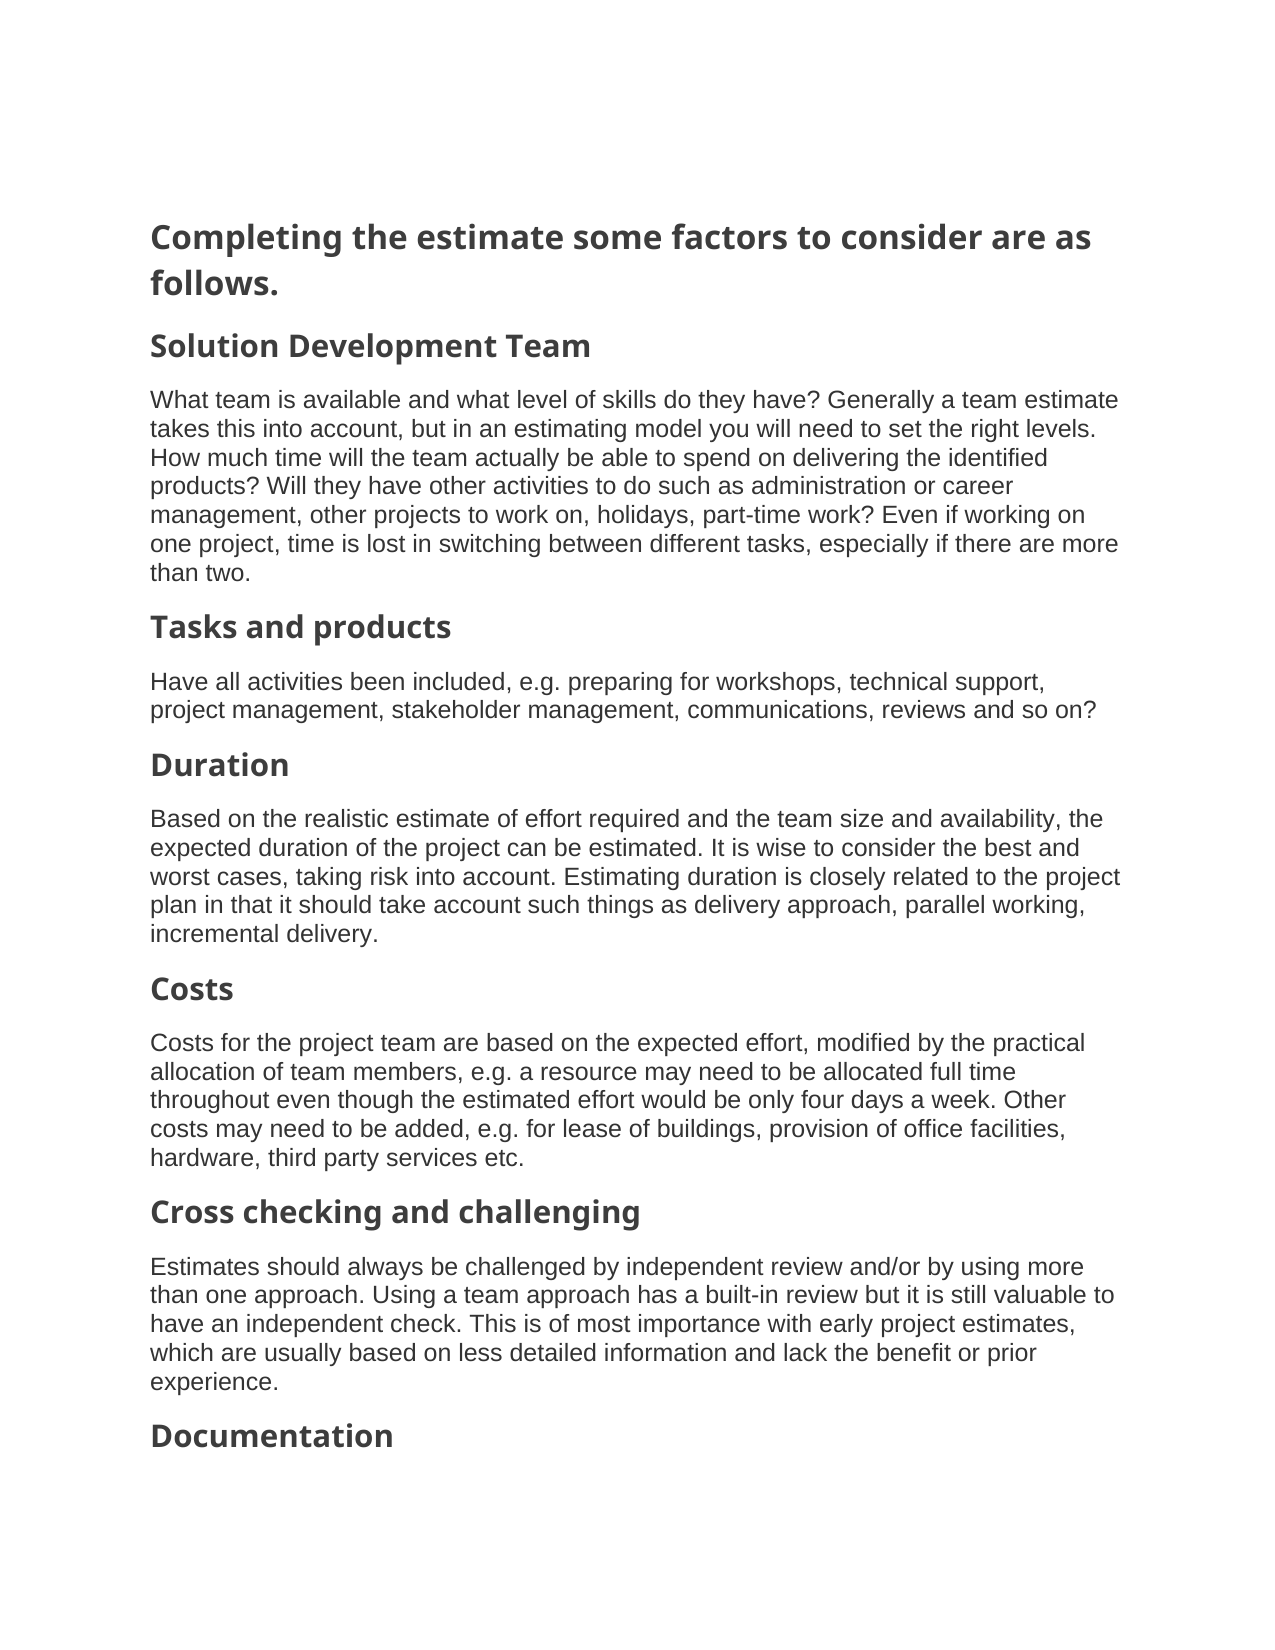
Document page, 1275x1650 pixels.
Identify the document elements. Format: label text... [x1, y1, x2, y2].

text Completing the estimate some factors to consider are as follows. [150, 214, 1125, 305]
text Duration [150, 743, 1125, 785]
text Tasks and products [150, 605, 1125, 648]
text What team is available and what level of skills do they have? Generally a team estimate takes this into account, but in an estimating model you will need to set the right levels. How much time will the team actually be able to spend on delivering the identified products? Will they have other activities to do such as administration or career management, other projects to work on, holidays, part-time work? Even if working on one project, time is lost in switching between different tasks, especially if there are more than two. [150, 385, 1125, 586]
text Solution Development Team [150, 324, 1125, 366]
text Costs for the project team are based on the expected effort, modified by the practical allocation of team members, e.g. a resource may need to be allocated full time throughout even though the estimated effort would be only four days a week. Other costs may need to be added, e.g. for lease of buildings, provision of office facilities, hardware, third party services etc. [150, 1028, 1125, 1172]
text Cross checking and challenging [150, 1190, 1125, 1233]
text Costs [150, 967, 1125, 1009]
text Based on the realistic estimate of effort required and the team size and availability, the expected duration of the project can be estimated. It is wise to consider the best and worst cases, taking risk into account. Estimating duration is closely related to the project plan in that it should take account such things as delivery approach, parallel working, incremental delivery. [150, 804, 1125, 948]
text Have all activities been included, e.g. preparing for workshops, technical support, project management, stakeholder management, communications, reviews and so on? [150, 666, 1125, 724]
text Documentation [150, 1414, 1125, 1457]
text Estimates should always be challenged by independent review and/or by using more than one approach. Using a team approach has a built-in review but it is still valuable to have an independent check. This is of most importance with early project estimates, which are usually based on less detailed information and lack the benefit or prior experience. [150, 1252, 1125, 1396]
